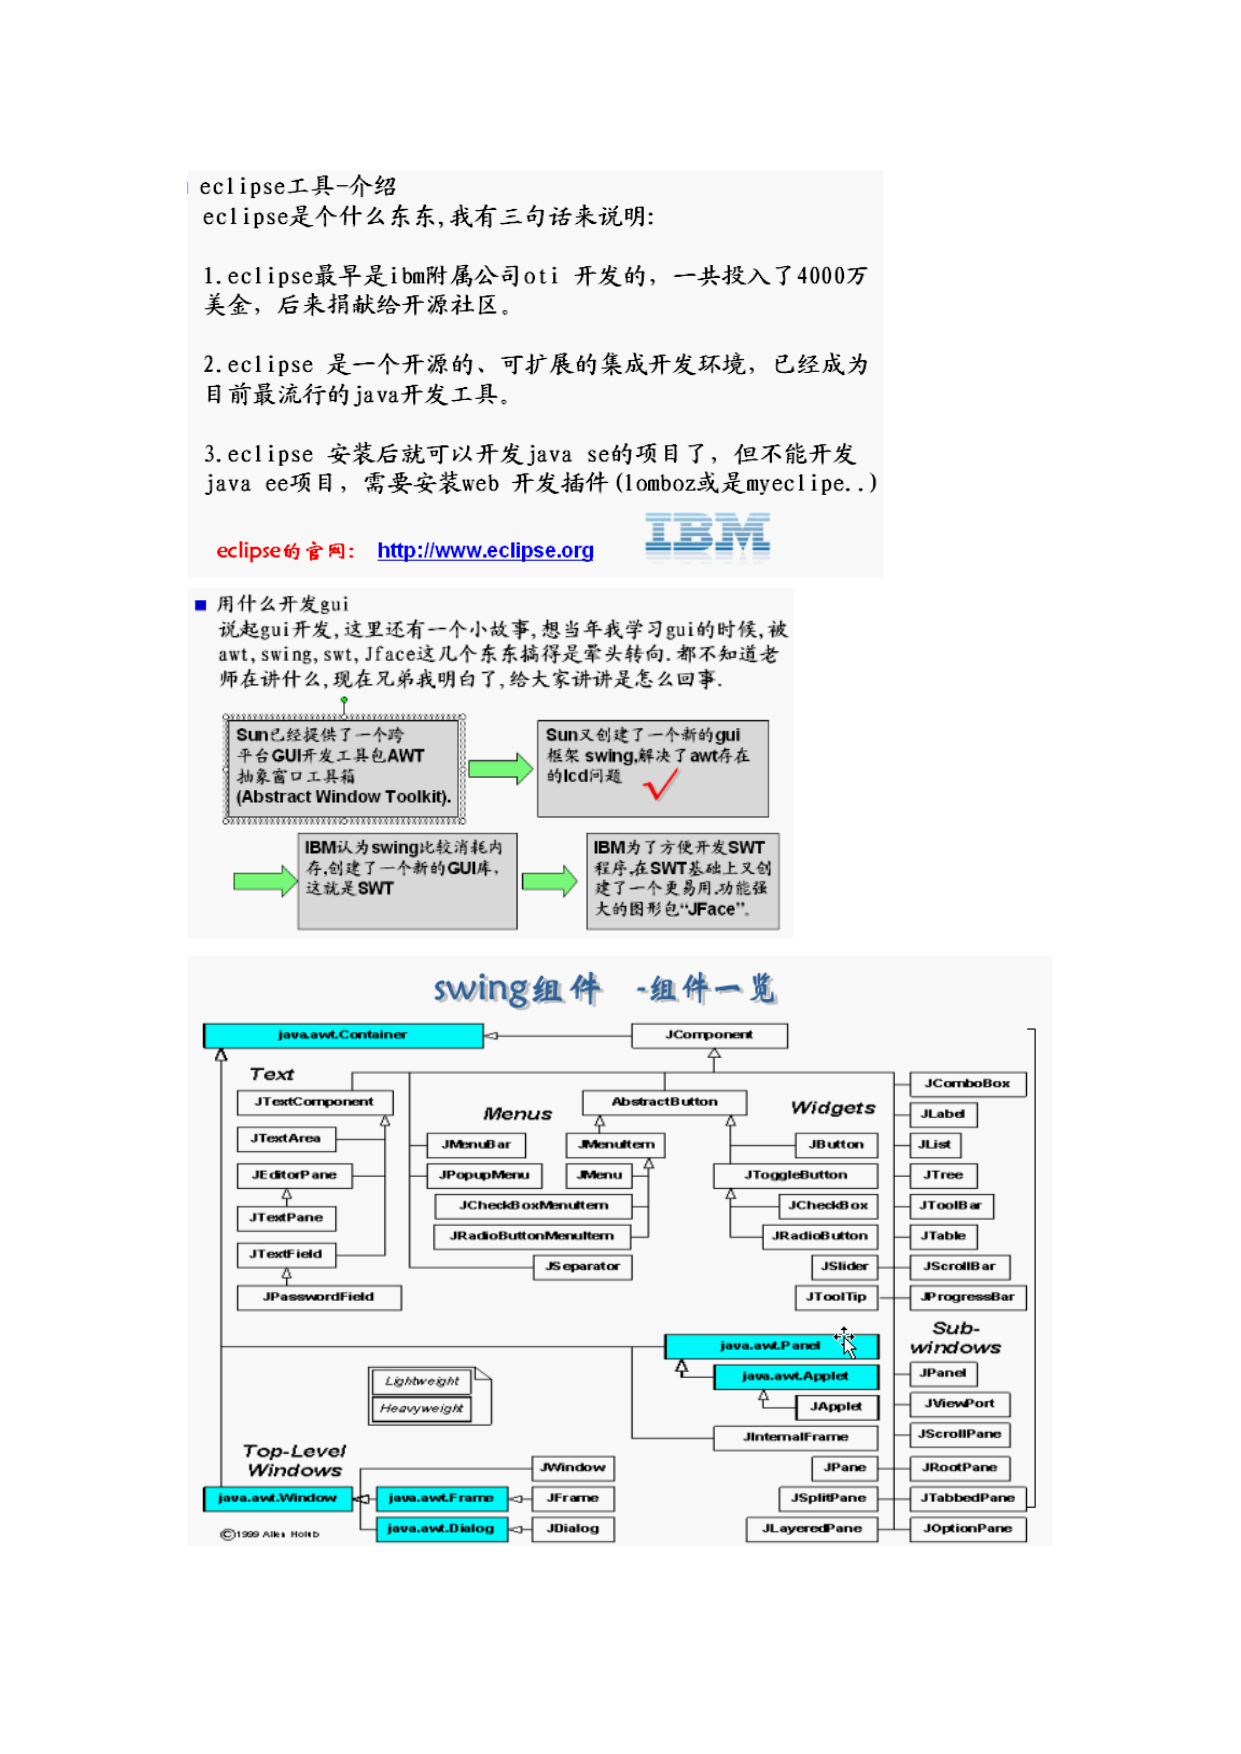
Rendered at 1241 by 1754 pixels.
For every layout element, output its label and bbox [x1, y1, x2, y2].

picture [187, 588, 794, 939]
picture [187, 956, 1053, 1546]
picture [187, 170, 883, 577]
